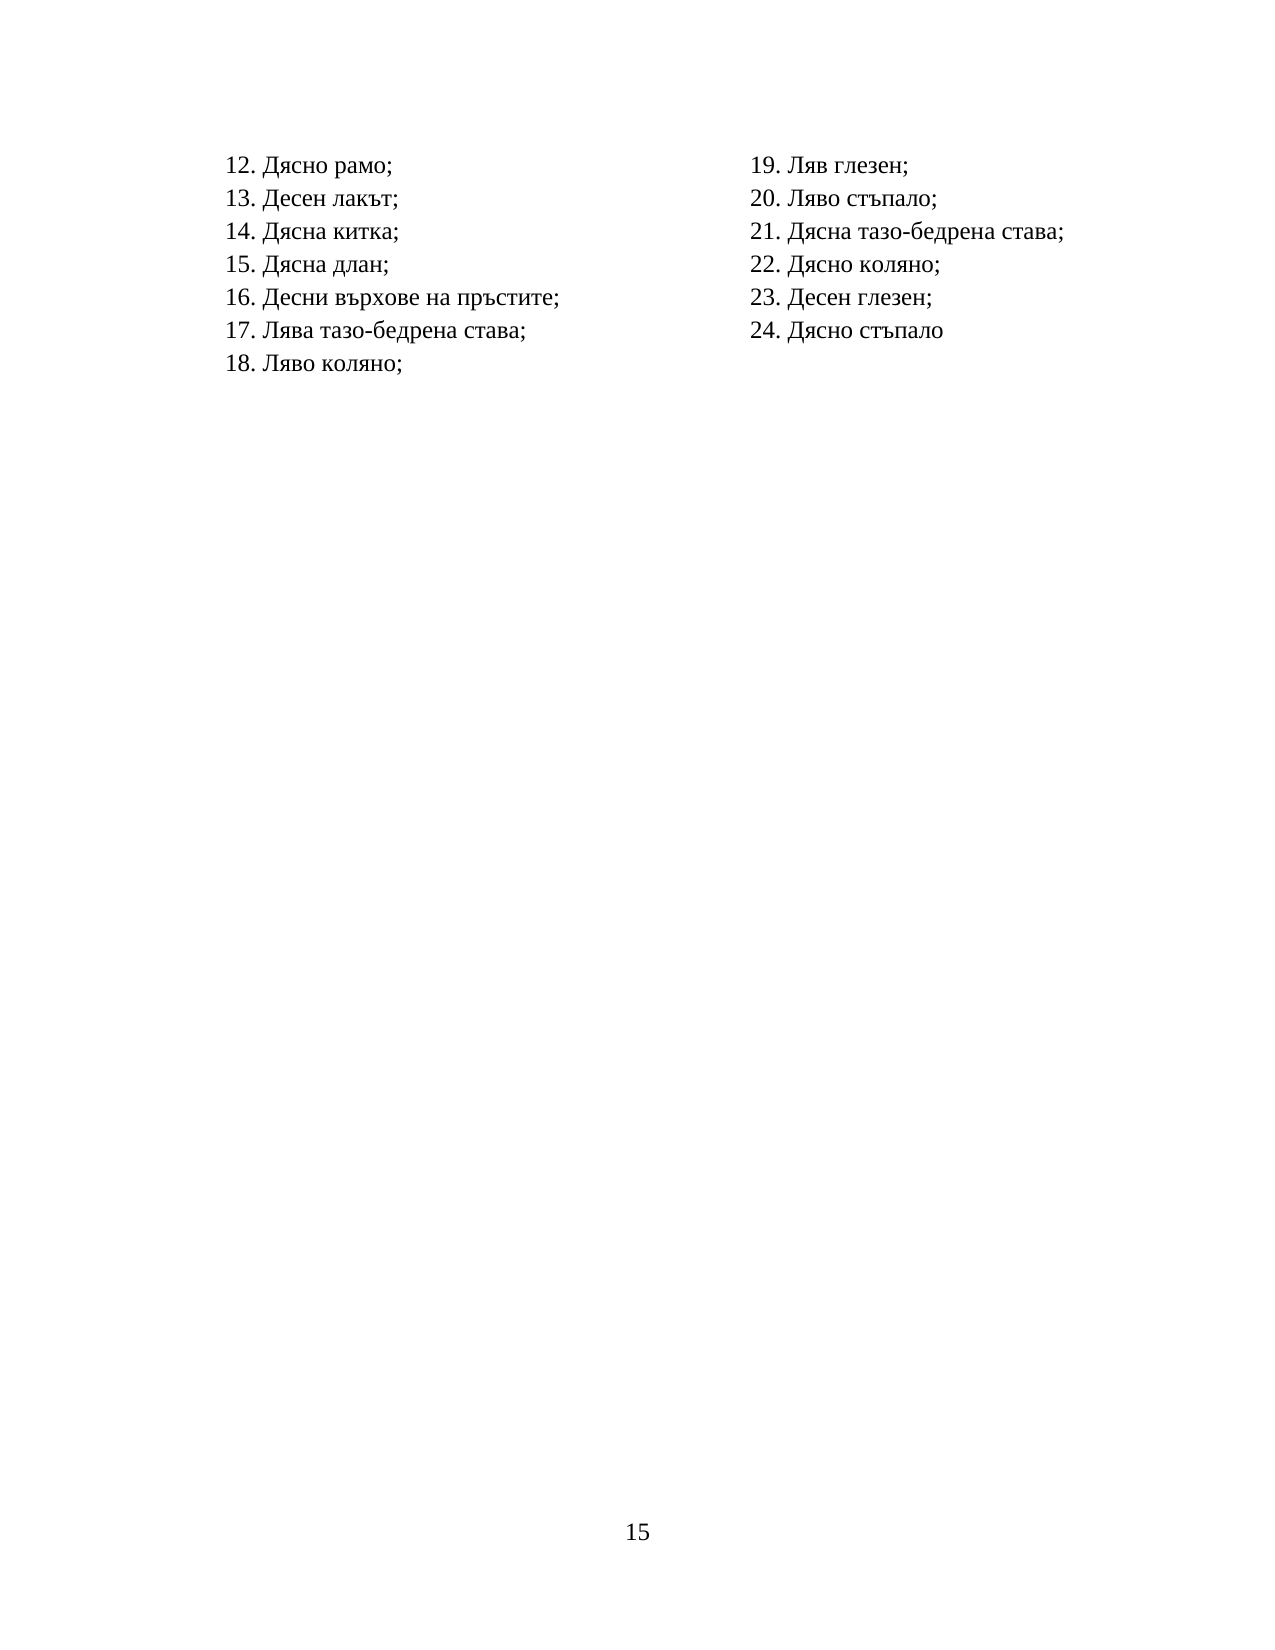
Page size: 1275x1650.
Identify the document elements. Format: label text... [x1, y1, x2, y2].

list Дясно коляно; [750, 249, 1125, 278]
list Дясно стъпало [750, 315, 1125, 344]
list Лява тазо-бедрена става; [225, 315, 600, 344]
list Десни върхове на пръстите; [225, 282, 600, 311]
list Десен глезен; [750, 282, 1125, 311]
list Дясна китка; [225, 216, 600, 245]
list Ляво коляно; [225, 348, 600, 377]
list Десен лакът; [225, 183, 600, 212]
list Дясна тазо-бедрена става; [750, 216, 1125, 245]
list Ляво стъпало; [750, 183, 1125, 212]
list Дясна длан; [225, 249, 600, 278]
list Дясно рамо; [225, 150, 600, 179]
list Ляв глезен; [750, 150, 1125, 179]
